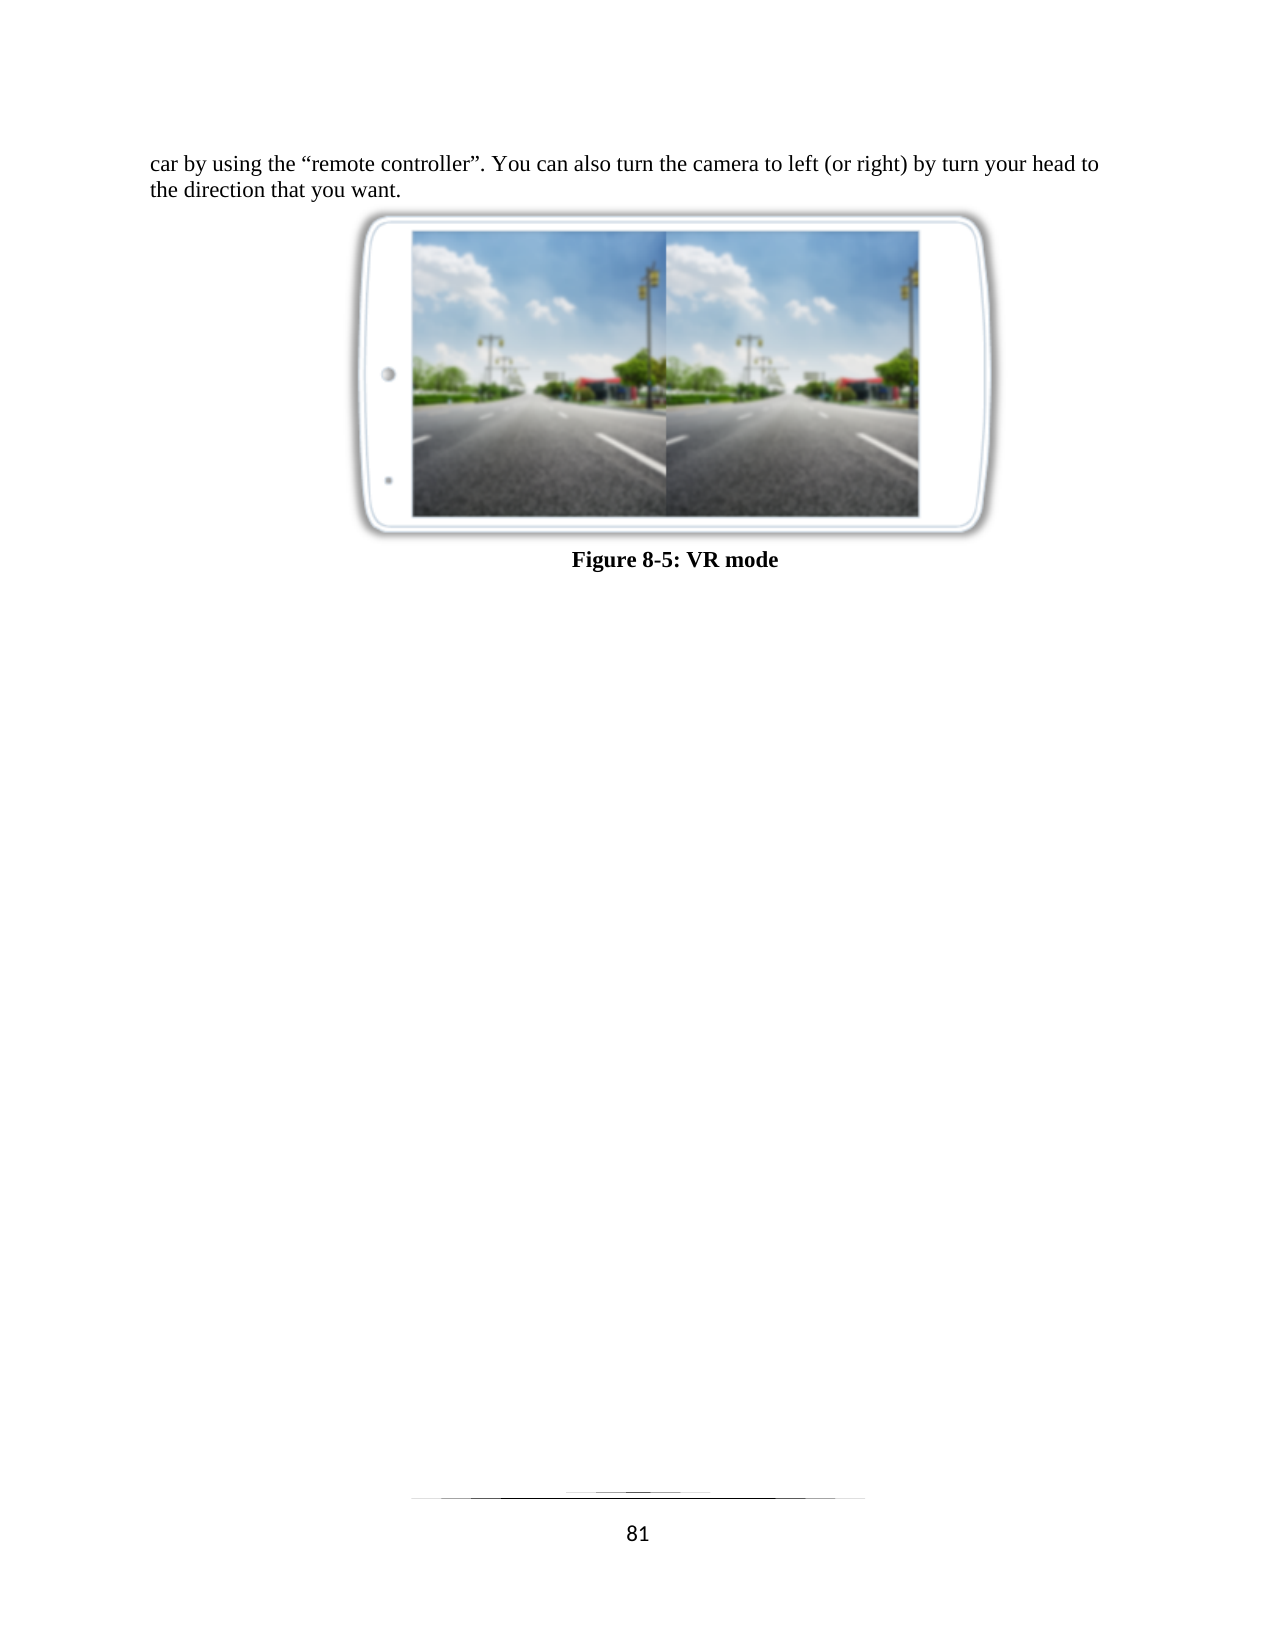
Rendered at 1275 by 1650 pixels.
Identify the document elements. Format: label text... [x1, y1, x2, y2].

picture [341, 202, 1009, 547]
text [150, 150, 1125, 203]
text Figure 8-5: VR mode [225, 547, 1125, 573]
